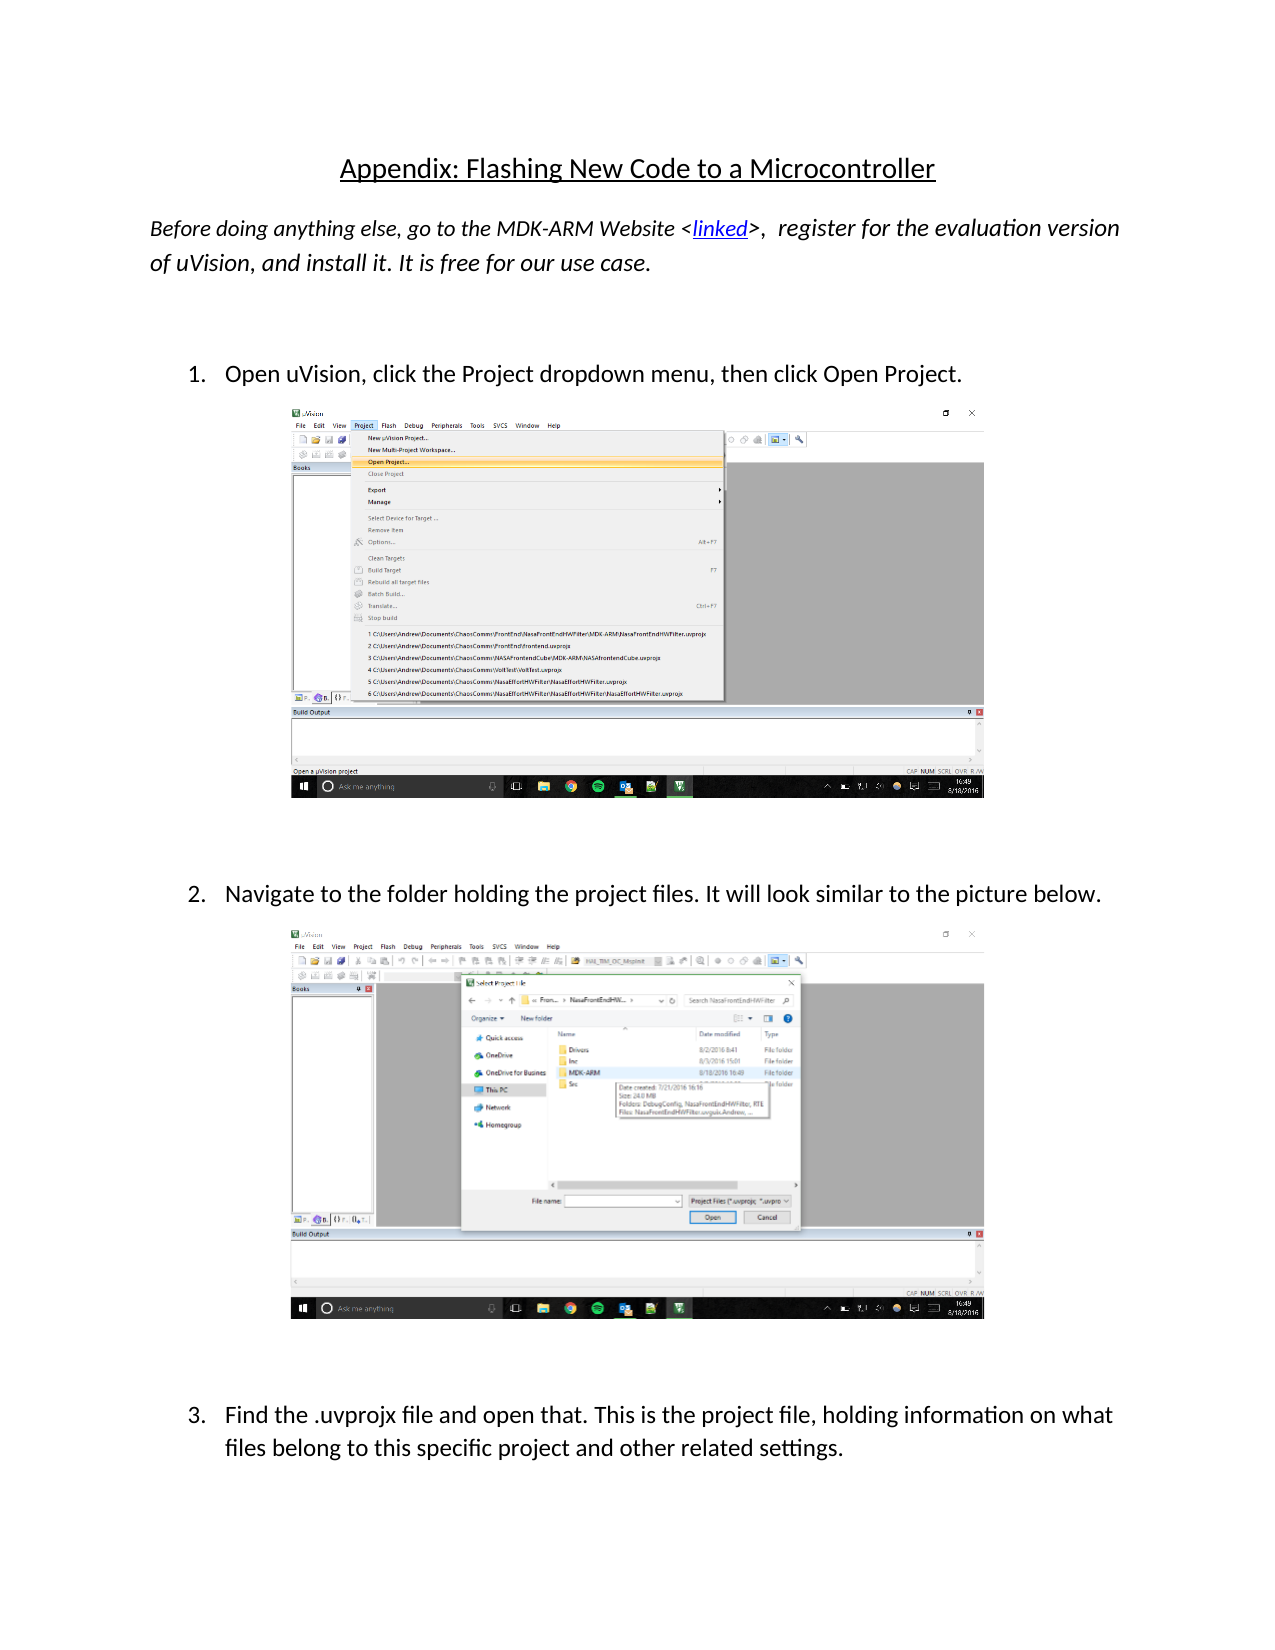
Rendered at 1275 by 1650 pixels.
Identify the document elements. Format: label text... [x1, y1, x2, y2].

picture [291, 408, 984, 798]
picture [290, 928, 985, 1319]
list Open uVision, click the Project dropdown menu, then click Open Project. [187, 358, 1125, 389]
list Find the .uvprojx file and open that. This is the project file, holding information on what files belong to this specific project and other related settings. [187, 1399, 1125, 1462]
list Navigate to the folder holding the project files. It will look similar to the picture below. [187, 878, 1125, 909]
text Appendix: Flashing New Code to a Microcontroller [150, 150, 1125, 186]
text Before doing anything else, go to the MDK-ARM Website <linked>, register for the evaluation version of uVision, and install it. It is free for our use case. [150, 212, 1125, 277]
